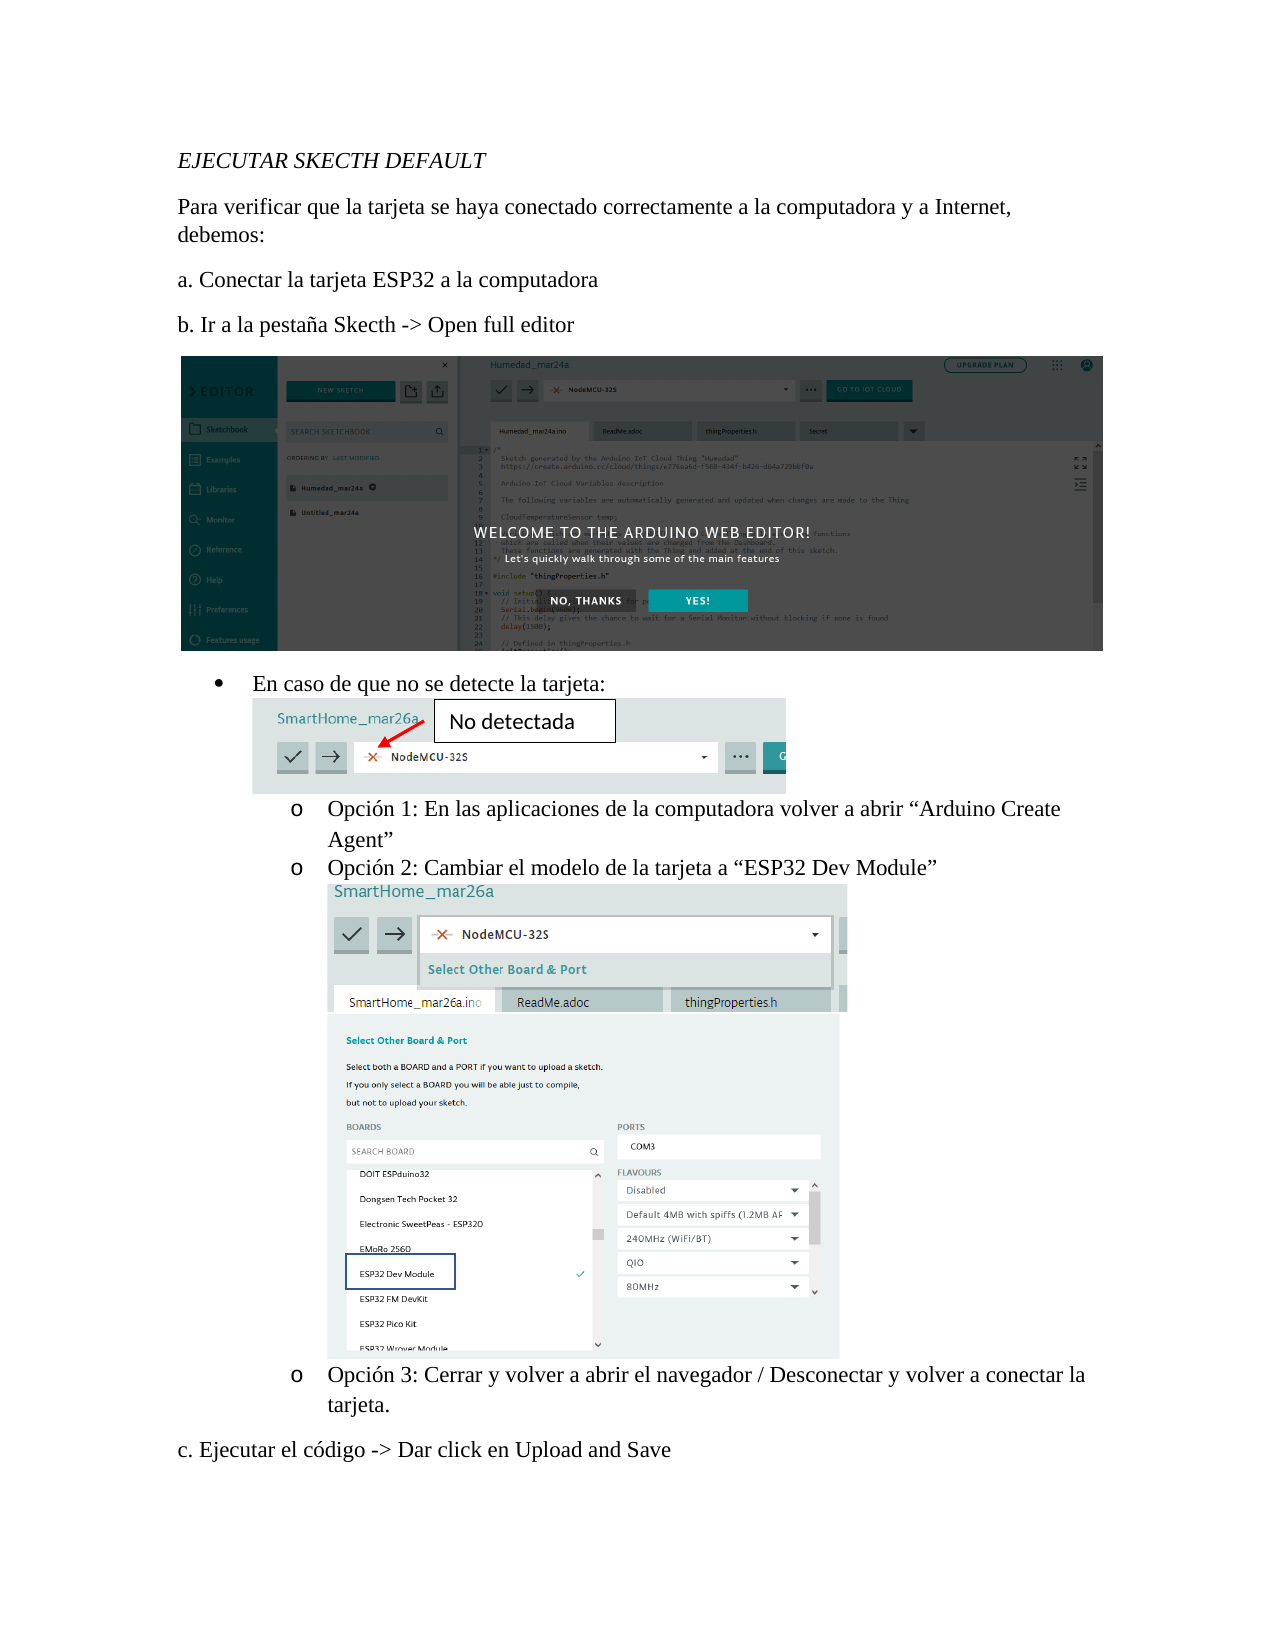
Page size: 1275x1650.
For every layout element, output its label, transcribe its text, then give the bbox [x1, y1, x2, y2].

text c. Ejecutar el código -> Dar click en Upload and Save [177, 1436, 1098, 1463]
list Opción 2: Cambiar el modelo de la tarjeta a “ESP32 Dev Module” [290, 854, 1098, 882]
text EJECUTAR SKECTH DEFAULT [177, 148, 1098, 174]
list En caso de que no se detecte la tarjeta: [215, 670, 1098, 696]
text Para verificar que la tarjeta se haya conectado correctamente a la computadora y a Internet, debemos: [177, 193, 1098, 247]
list Opción 3: Cerrar y volver a abrir el navegador / Desconectar y volver a conectar la tarjeta. [290, 1361, 1098, 1417]
picture [181, 356, 1103, 651]
text a. Conectar la tarjeta ESP32 a la computadora [177, 266, 1098, 293]
text b. Ir a la pestaña Skecth -> Open full editor [177, 311, 1098, 338]
picture [327, 884, 848, 1012]
picture [327, 1014, 840, 1359]
picture [252, 698, 786, 794]
list Opción 1: En las aplicaciones de la computadora volver a abrir “Arduino Create Agent” [290, 795, 1098, 852]
